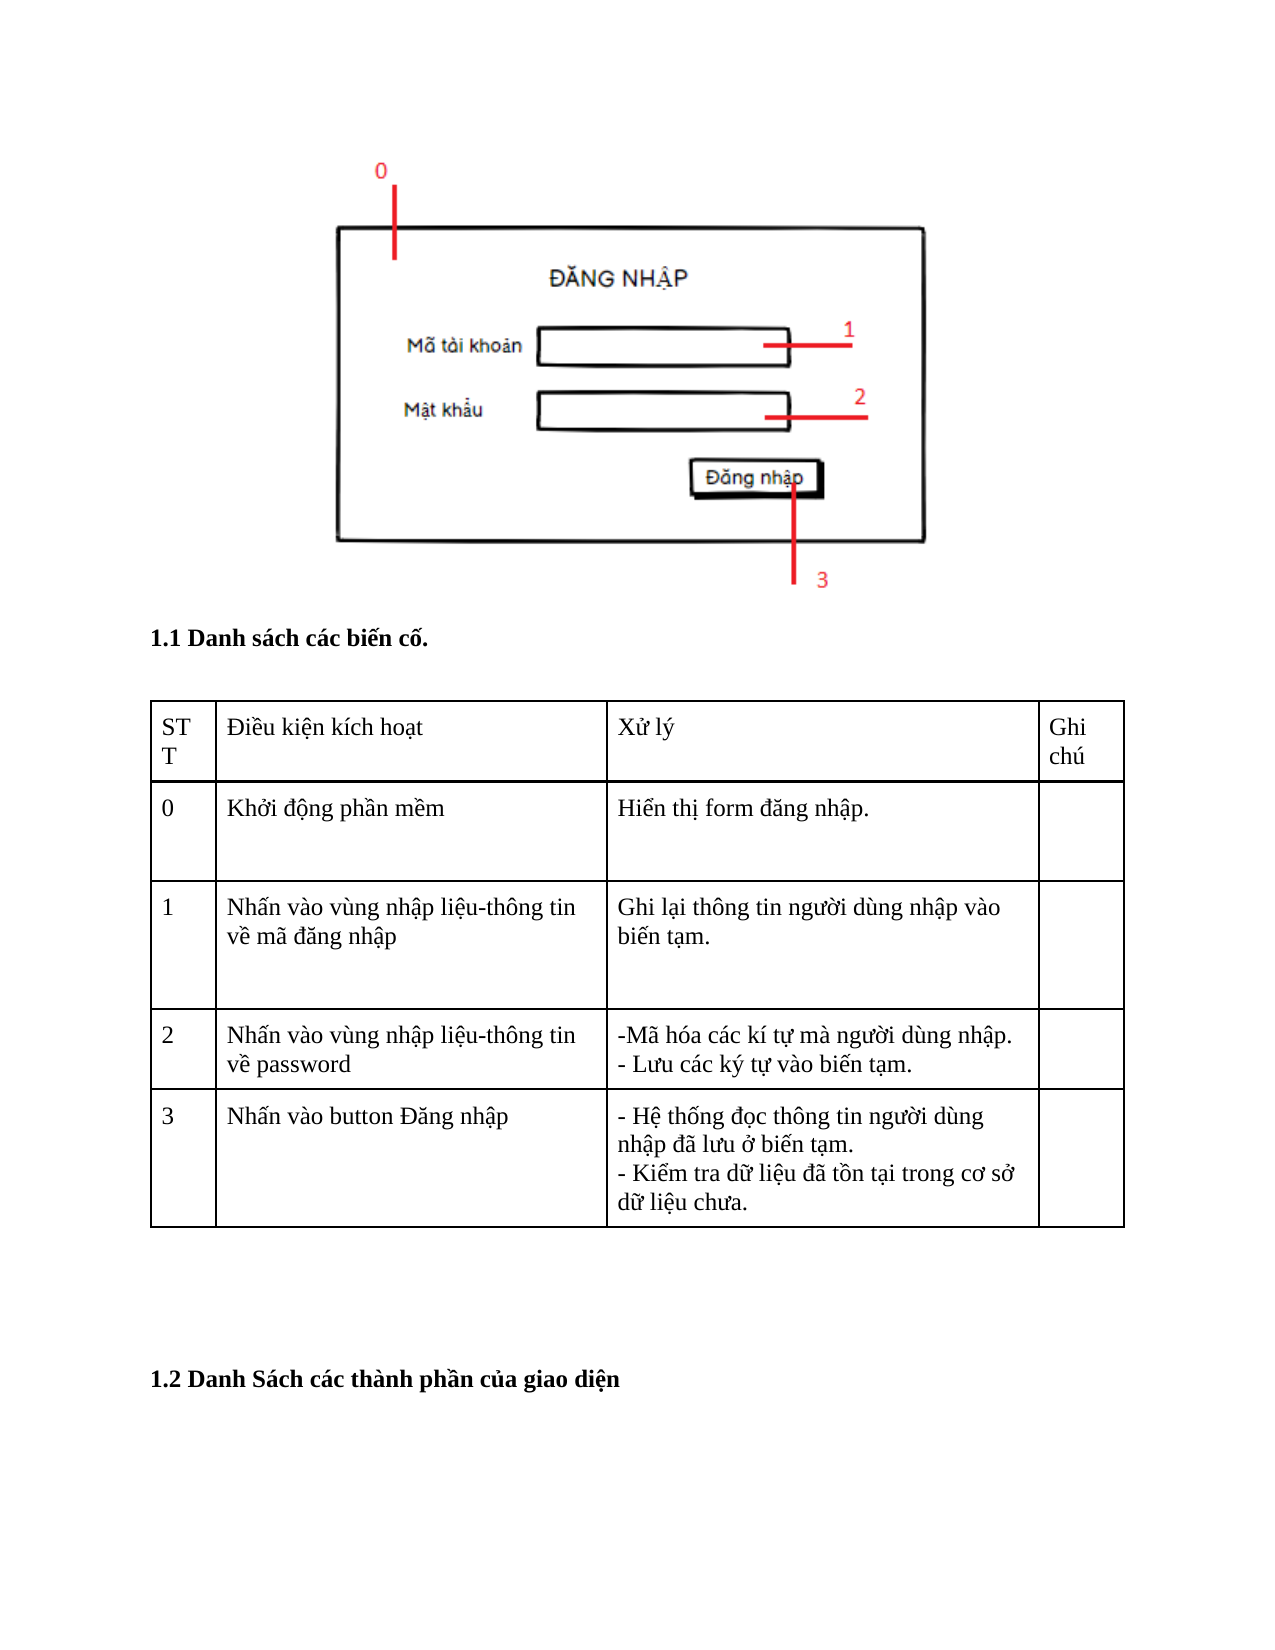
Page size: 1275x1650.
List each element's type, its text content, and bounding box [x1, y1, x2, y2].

table_header Xử lý [608, 702, 1038, 780]
table_header STT [152, 702, 215, 780]
table_cell - Hệ thống đọc thông tin người dùng nhập đã lưu ở biến tạm. - Kiểm tra dữ liệu đã tồn tại trong cơ sở dữ liệu chưa. [608, 1090, 1038, 1226]
table_cell Hiển thị form đăng nhập. [608, 783, 1038, 880]
table_cell Khởi động phần mềm [217, 783, 606, 880]
text 1.2 Danh Sách các thành phần của giao diện [150, 1364, 1246, 1393]
table_cell 2 [152, 1010, 215, 1088]
table_header Điều kiện kích hoạt [217, 702, 606, 780]
table_cell 3 [152, 1090, 215, 1226]
table_header Ghi chú [1040, 702, 1123, 780]
table_cell [1040, 882, 1123, 1008]
table_cell [1040, 783, 1123, 880]
table_cell [1040, 1010, 1123, 1088]
table_cell -Mã hóa các kí tự mà người dùng nhập. - Lưu các ký tự vào biến tạm. [608, 1010, 1038, 1088]
table_cell Nhấn vào vùng nhập liệu-thông tin về password [217, 1010, 606, 1088]
picture [297, 150, 978, 624]
table_cell Nhấn vào vùng nhập liệu-thông tin về mã đăng nhập [217, 882, 606, 1008]
table_cell Ghi lại thông tin người dùng nhập vào biến tạm. [608, 882, 1038, 1008]
table_cell Nhấn vào button Đăng nhập [217, 1090, 606, 1226]
text 1.1 Danh sách các biến cố. [150, 623, 1125, 652]
table_cell 1 [152, 882, 215, 1008]
table_cell 0 [152, 783, 215, 880]
table_cell [1040, 1090, 1123, 1226]
